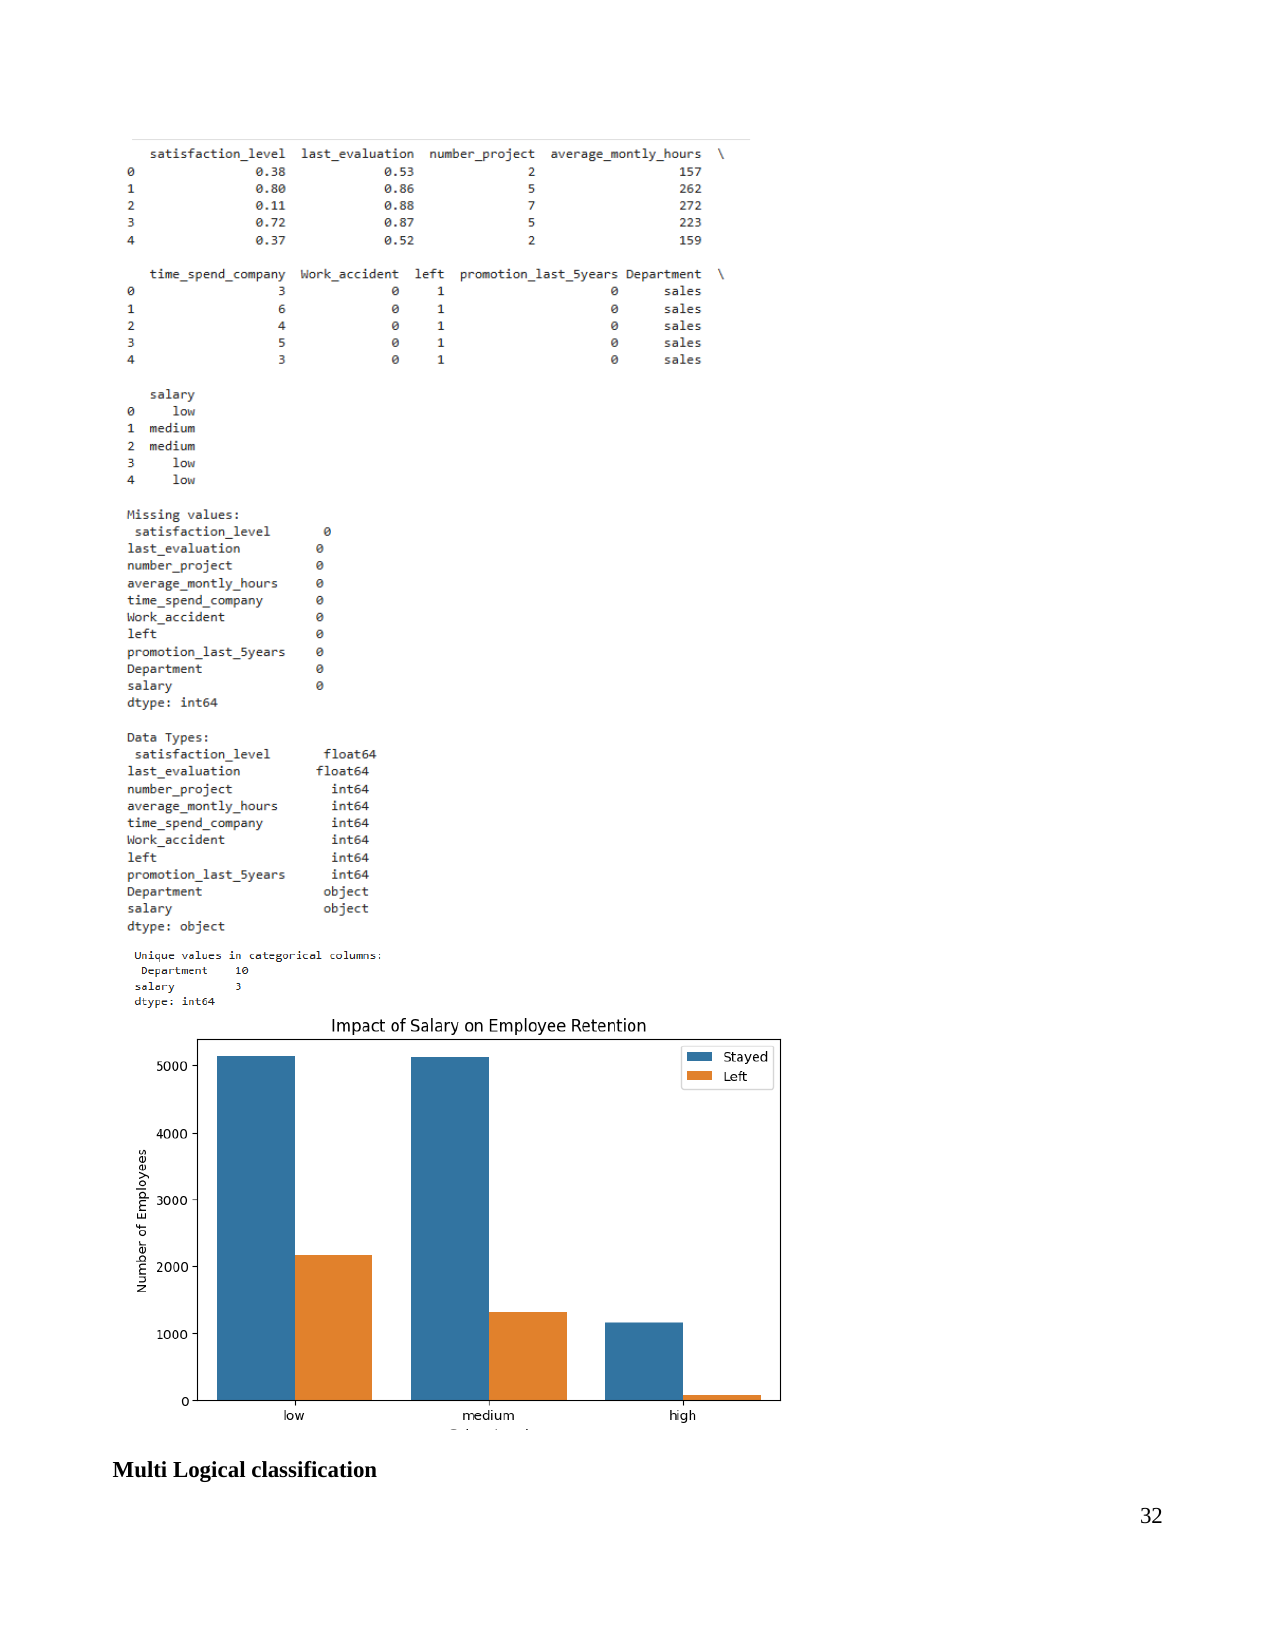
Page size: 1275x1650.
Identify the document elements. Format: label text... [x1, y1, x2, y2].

text Multi Logical classification [112, 1456, 1162, 1482]
picture [112, 139, 819, 1430]
